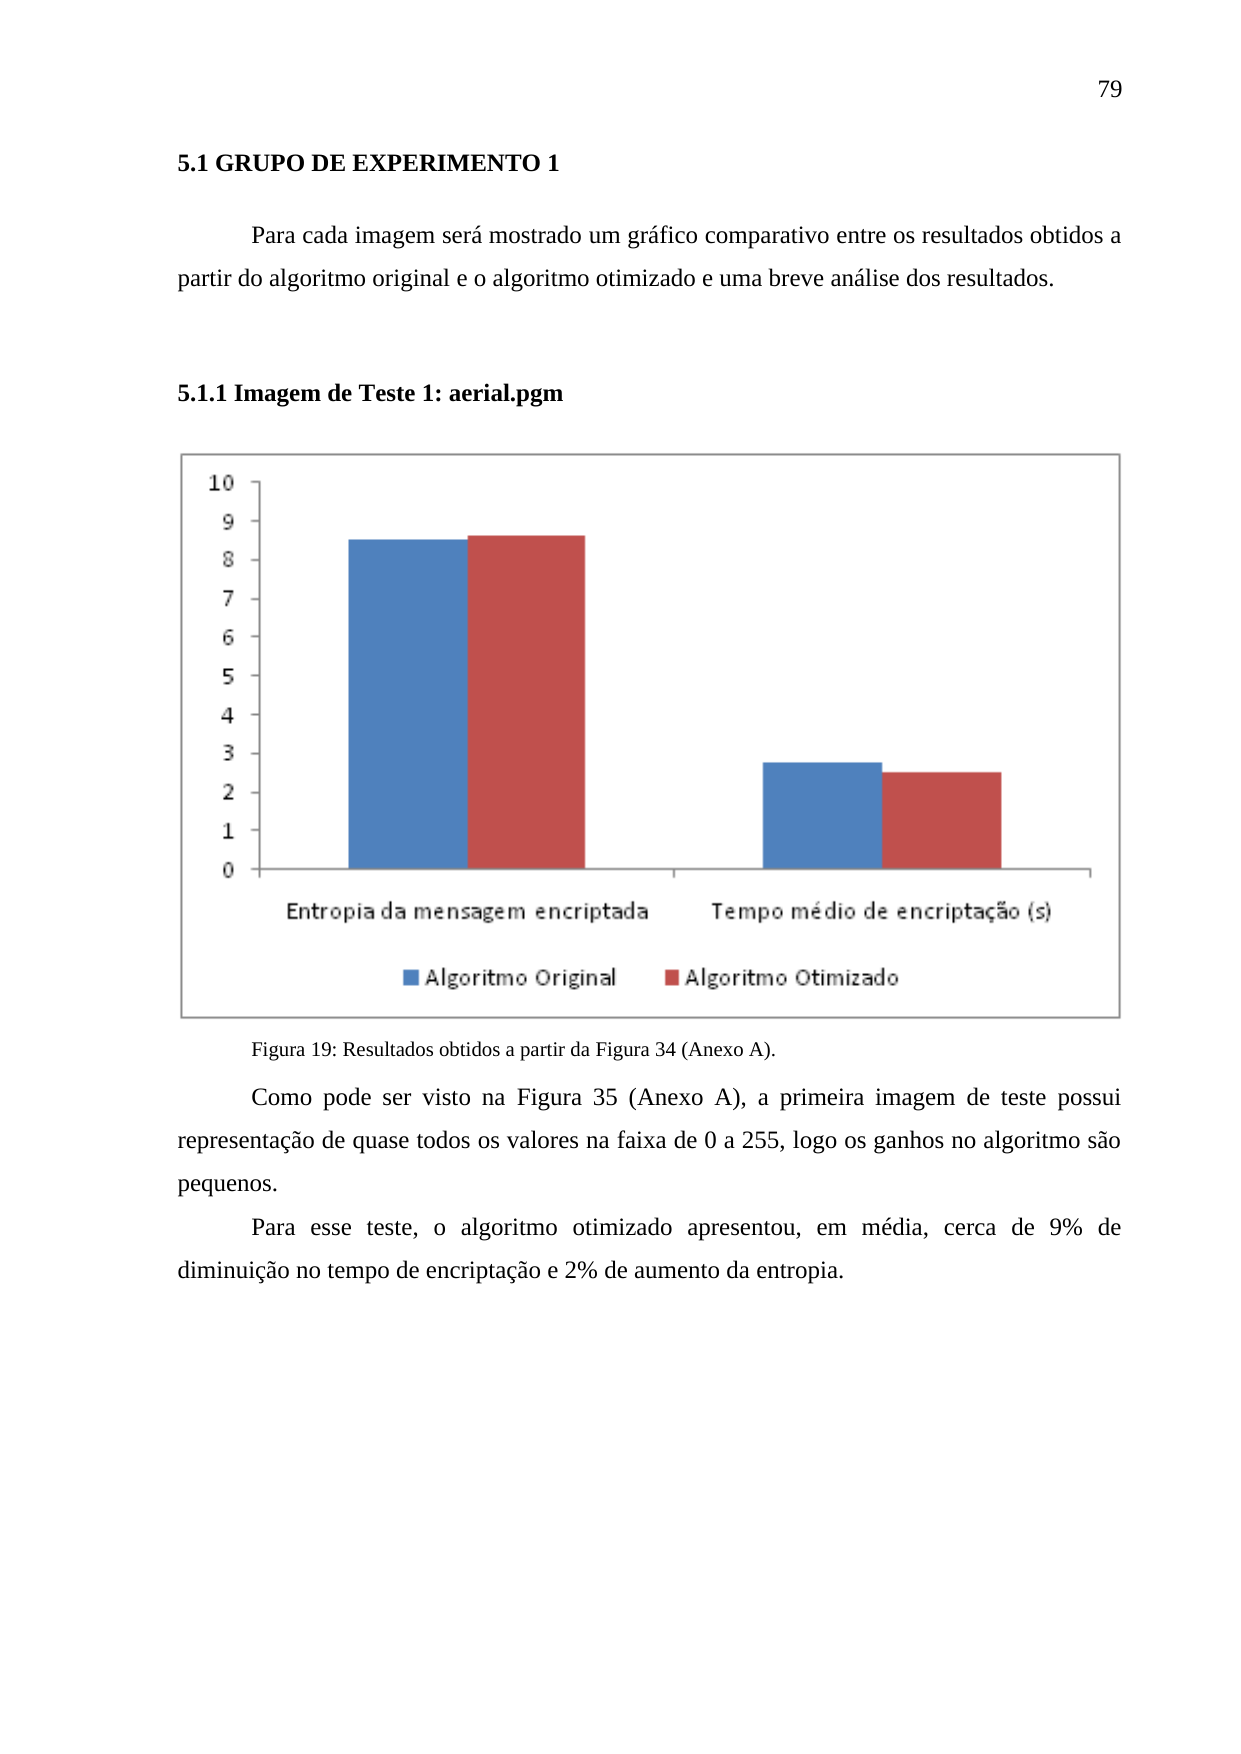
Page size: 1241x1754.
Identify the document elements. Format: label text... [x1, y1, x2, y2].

subtitle 5.1.1 Imagem de Teste 1: aerial.pgm [177, 378, 1122, 407]
text Para esse teste, o algoritmo otimizado apresentou, em média, cerca de 9% de diminuição no tempo de encriptação e 2% de aumento da entropia. [177, 1212, 1122, 1283]
picture [177, 450, 1125, 1023]
text Para cada imagem será mostrado um gráfico comparativo entre os resultados obtidos a partir do algoritmo original e o algoritmo otimizado e uma breve análise dos resultados. [177, 220, 1122, 292]
subtitle 5.1 GRUPO DE EXPERIMENTO 1 [177, 148, 1122, 176]
